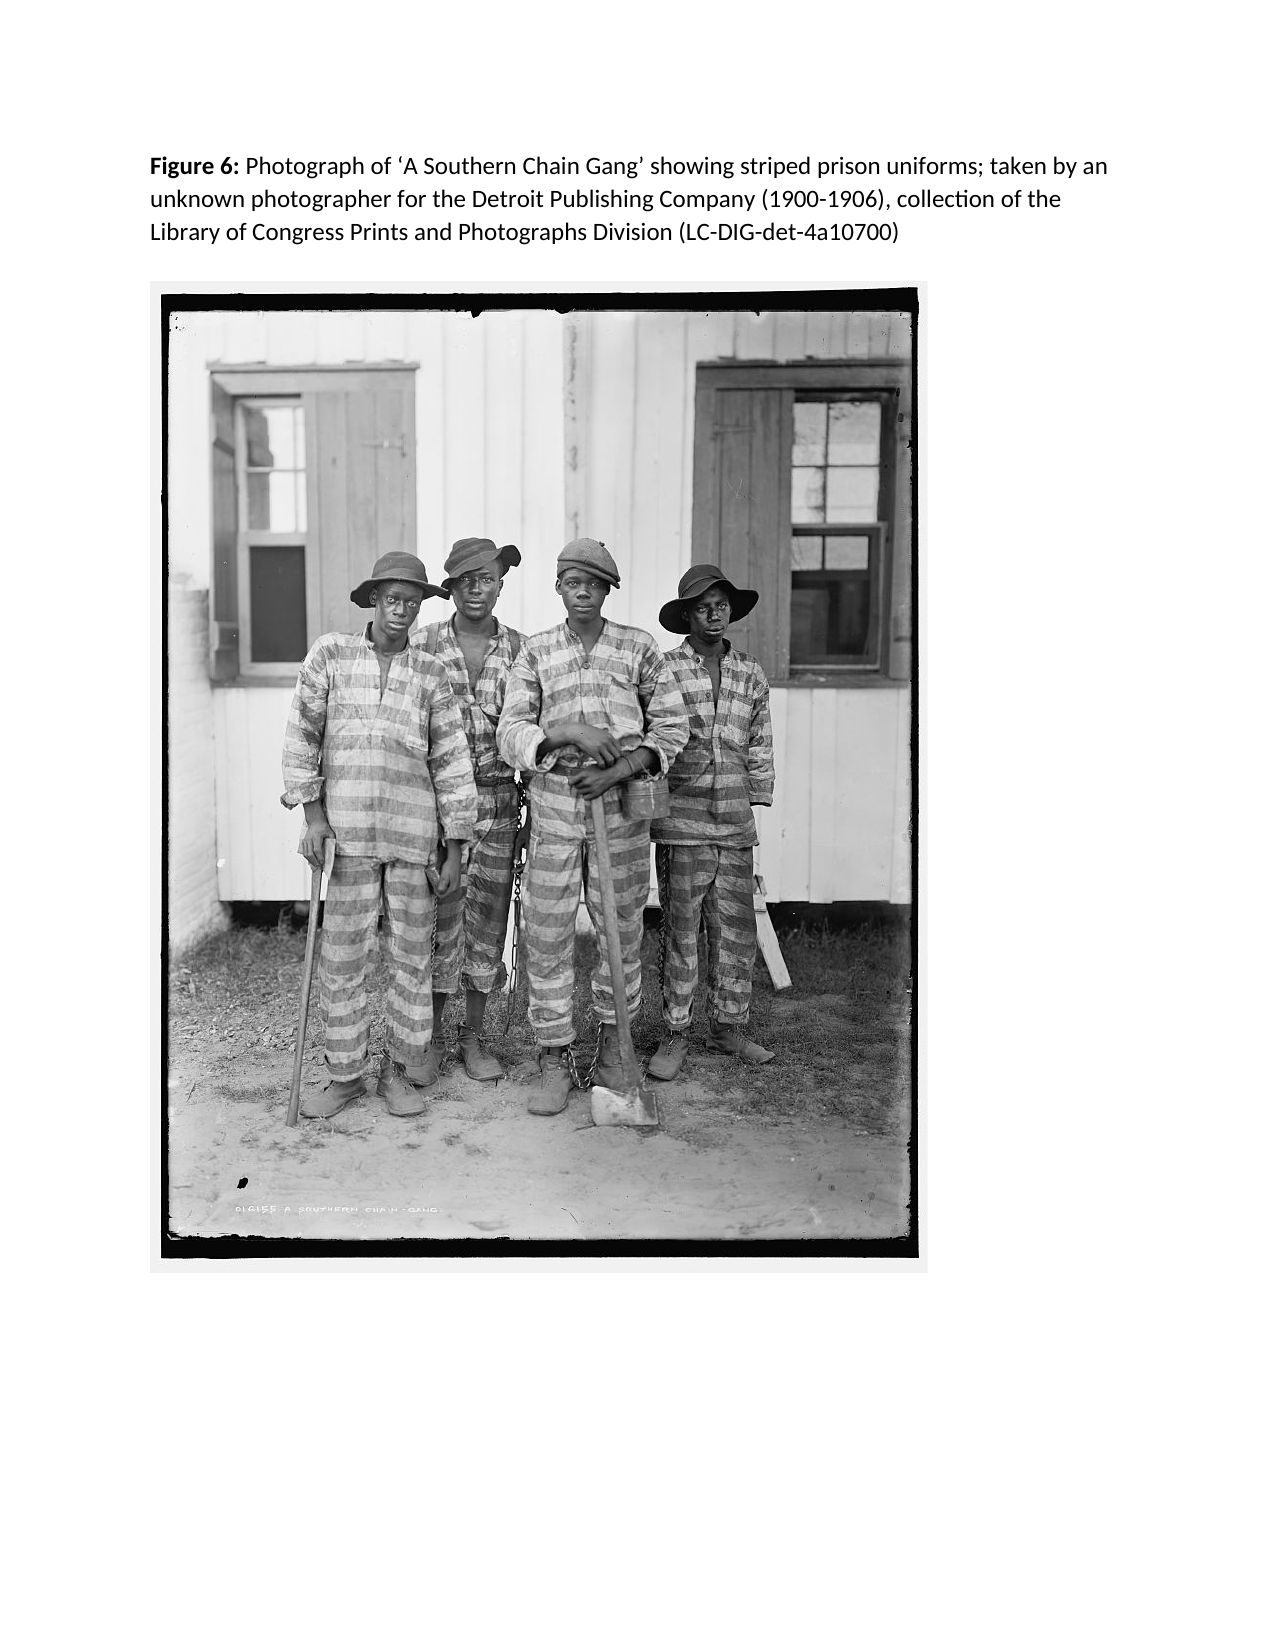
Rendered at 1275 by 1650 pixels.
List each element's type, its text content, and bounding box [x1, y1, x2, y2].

text Figure 6: Photograph of ‘A Southern Chain Gang’ showing striped prison uniforms; taken by an unknown photographer for the Detroit Publishing Company (1900-1906), collection of the Library of Congress Prints and Photographs Division (LC-DIG-det-4a10700) [150, 150, 1125, 246]
picture [150, 281, 928, 1273]
